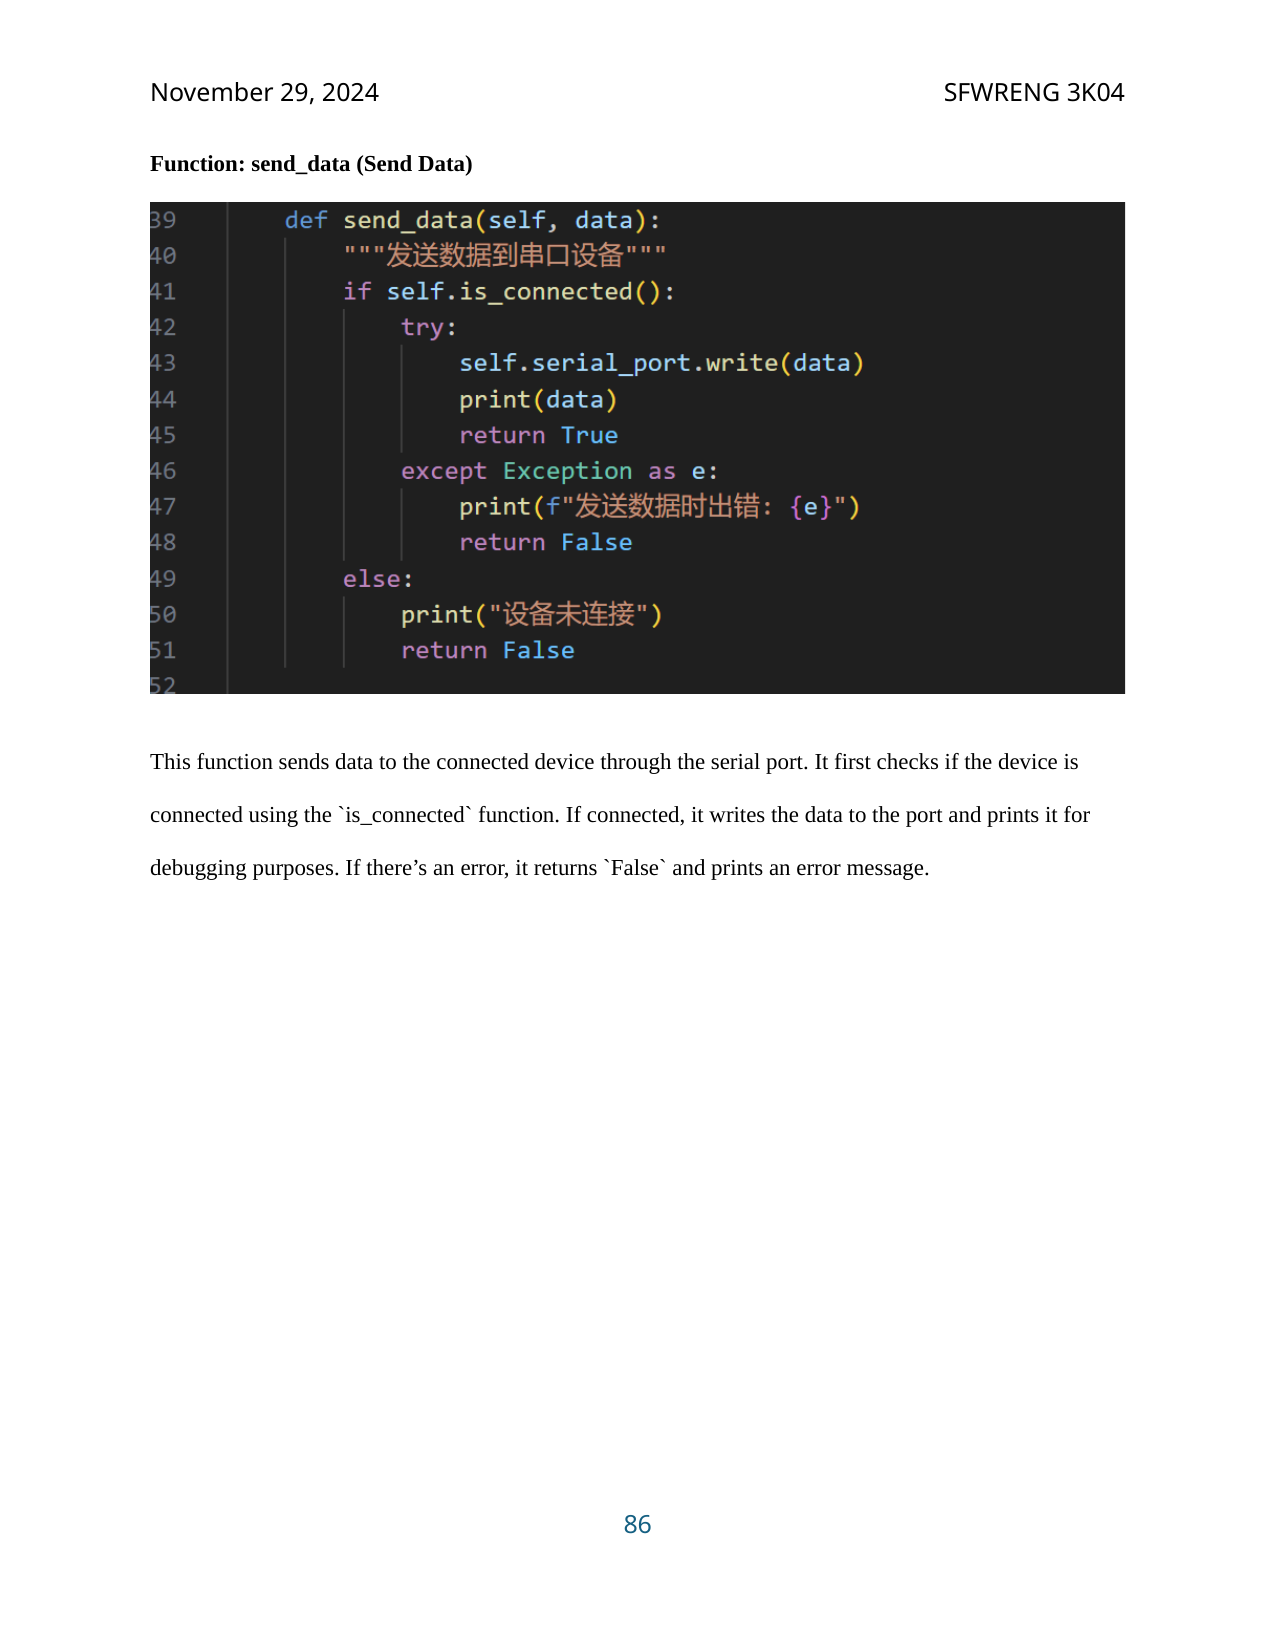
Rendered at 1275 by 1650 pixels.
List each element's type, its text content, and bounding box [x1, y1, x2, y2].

subtitle Function: send_data (Send Data) [150, 150, 1125, 176]
picture [150, 202, 1125, 694]
text This function sends data to the connected device through the serial port. It first checks if the device is connected using the `is_connected` function. If connected, it writes the data to the port and prints it for debugging purposes. If there’s an error, it returns `False` and prints an error message. [150, 748, 1125, 880]
